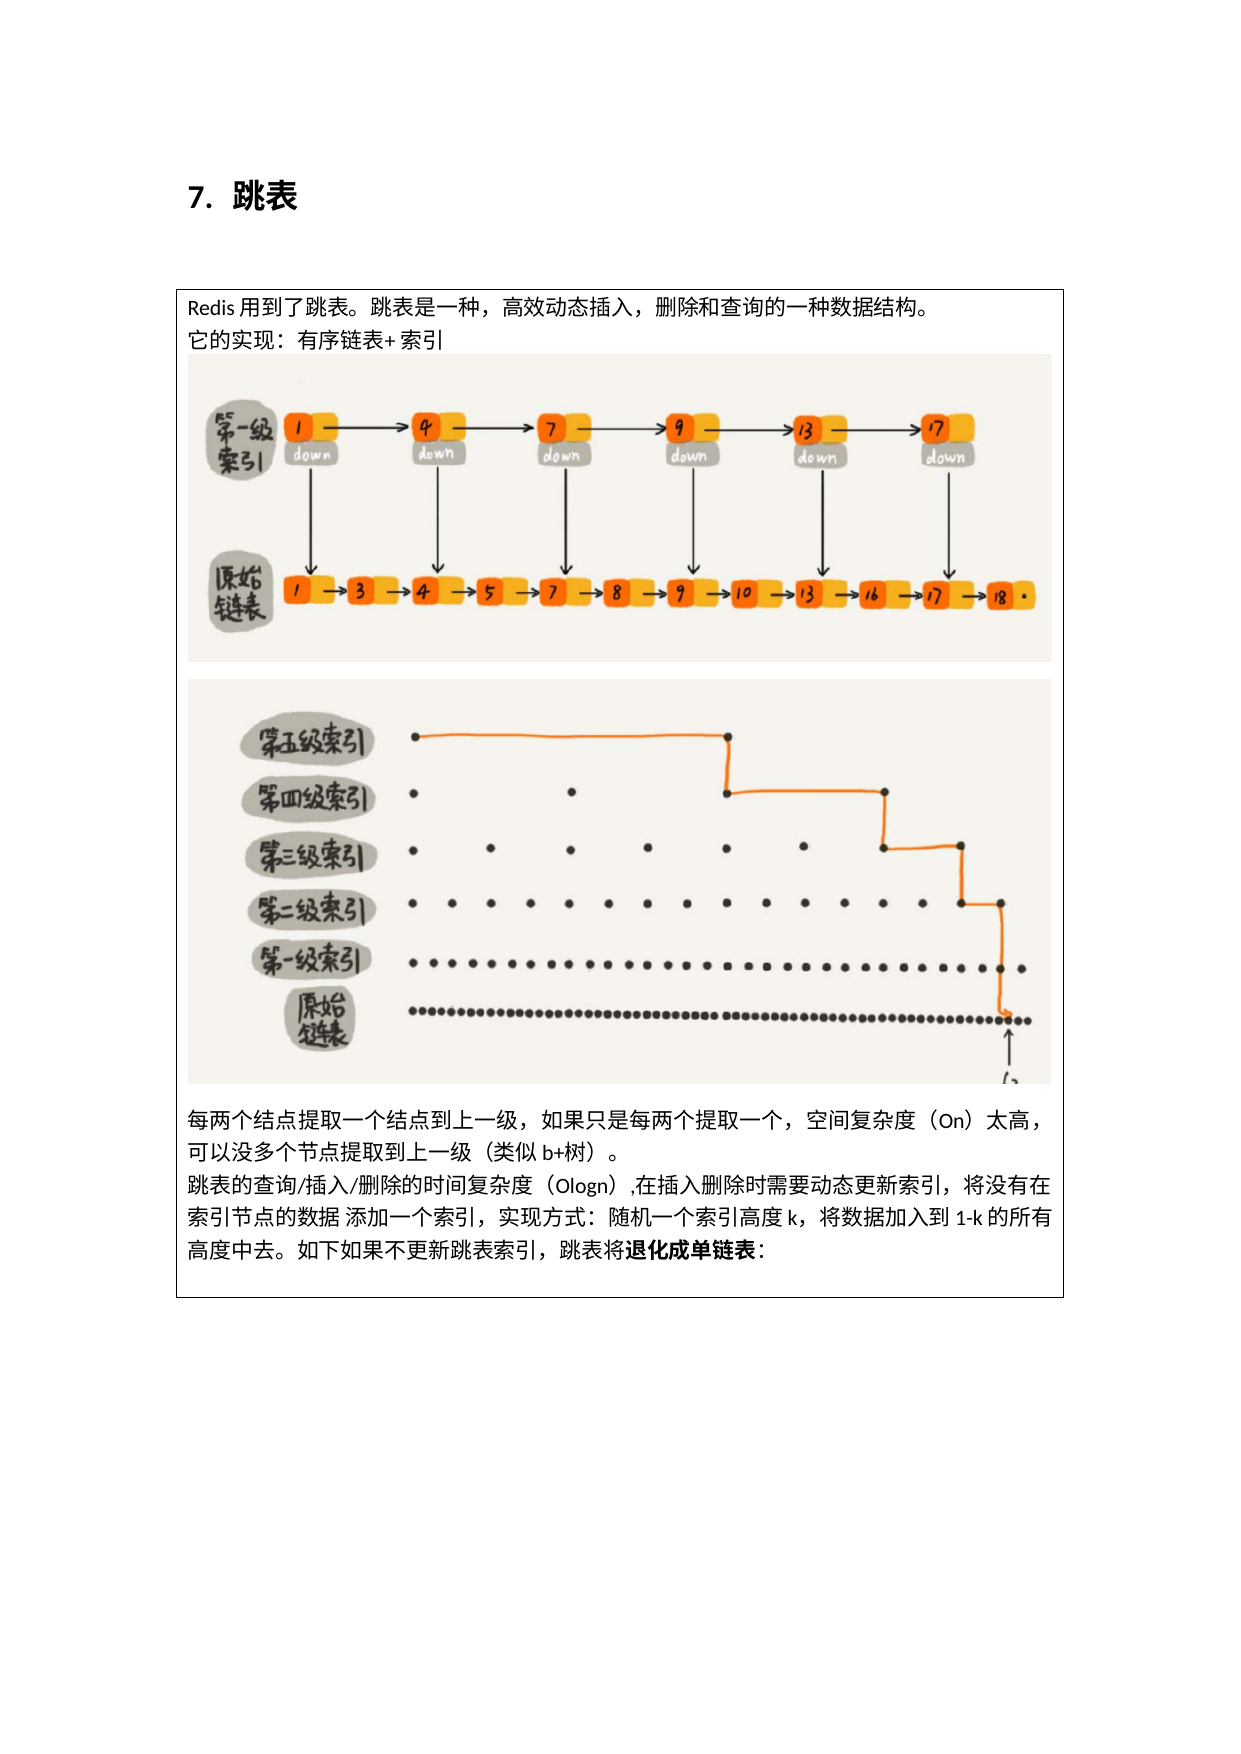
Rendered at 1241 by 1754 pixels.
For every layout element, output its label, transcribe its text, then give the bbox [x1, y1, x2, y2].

picture [187, 354, 1052, 662]
subtitle 跳表 [187, 162, 1053, 227]
picture [187, 679, 1052, 1084]
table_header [177, 290, 1063, 1297]
